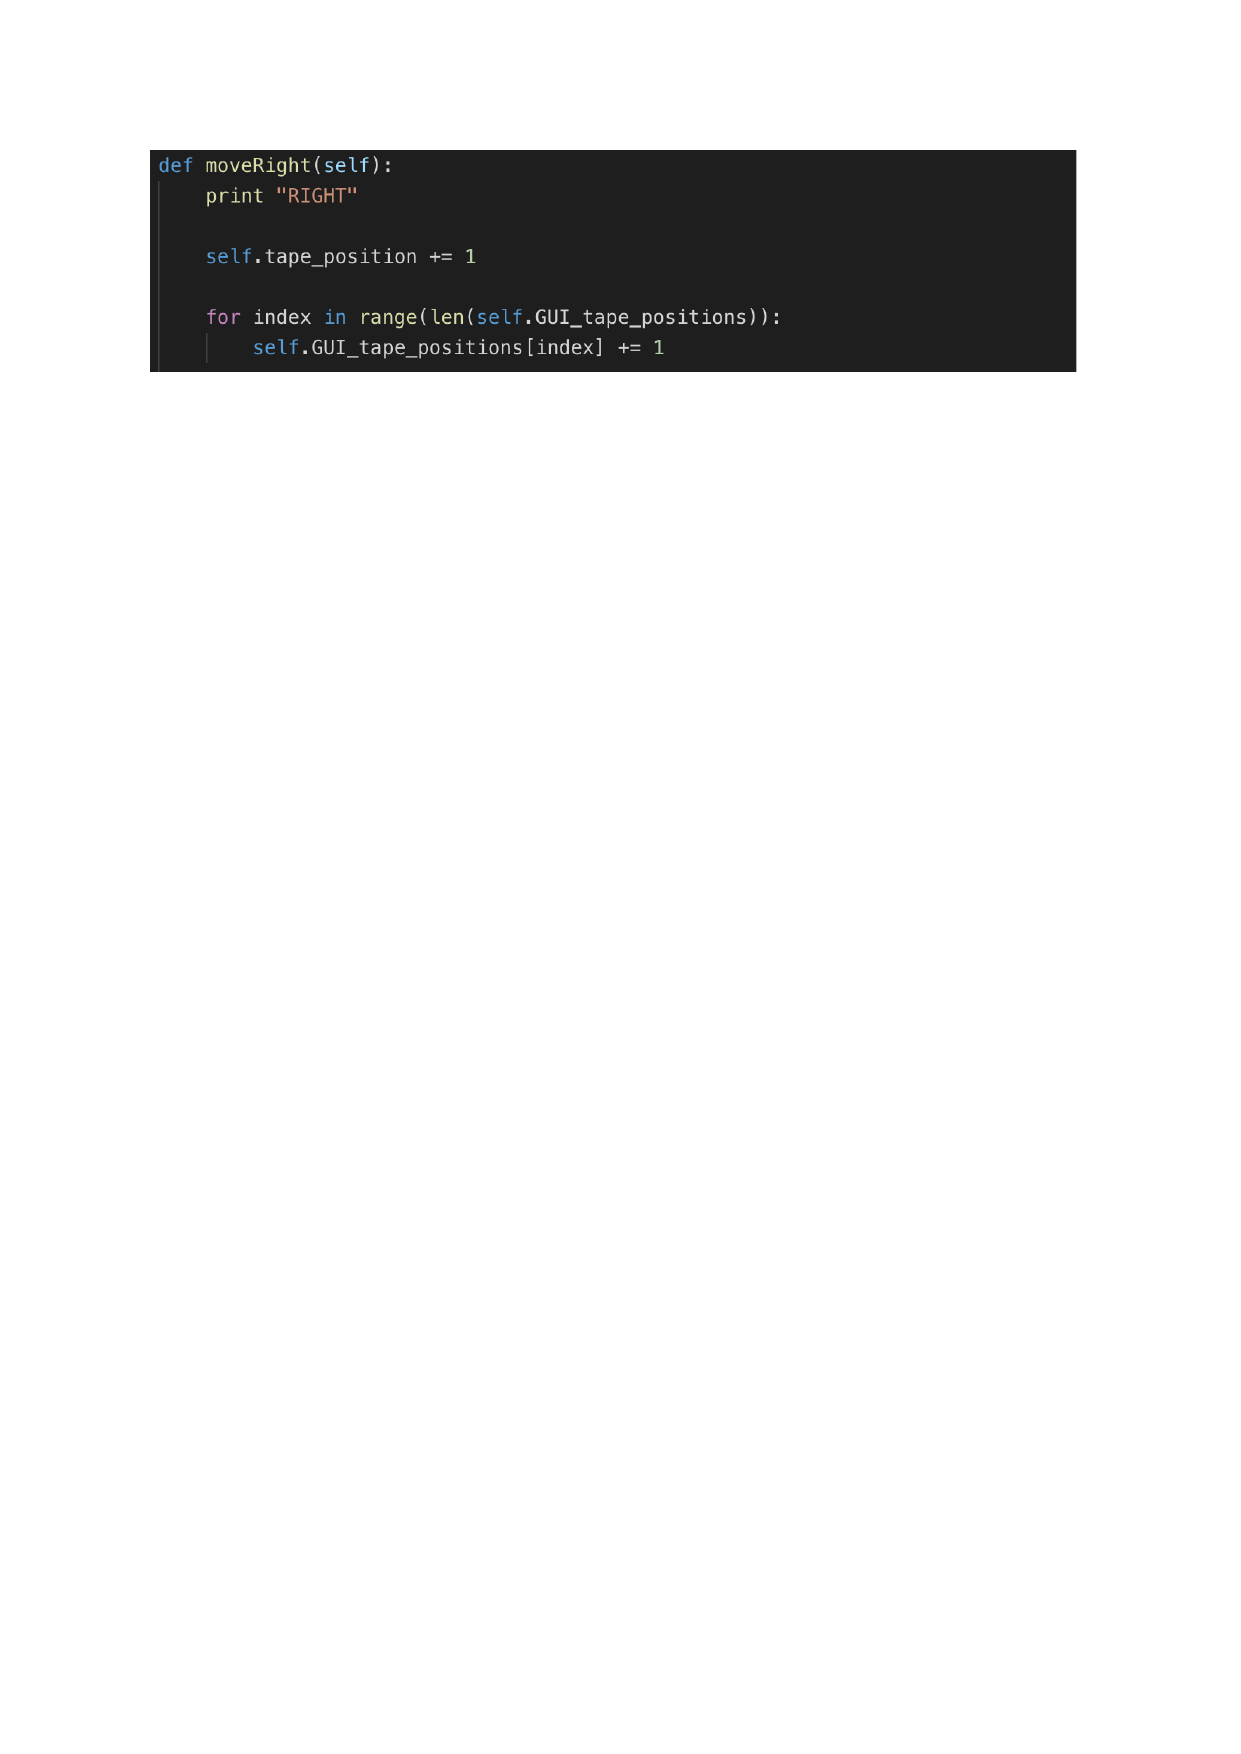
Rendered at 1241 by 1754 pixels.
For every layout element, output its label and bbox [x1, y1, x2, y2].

picture [150, 150, 1077, 372]
